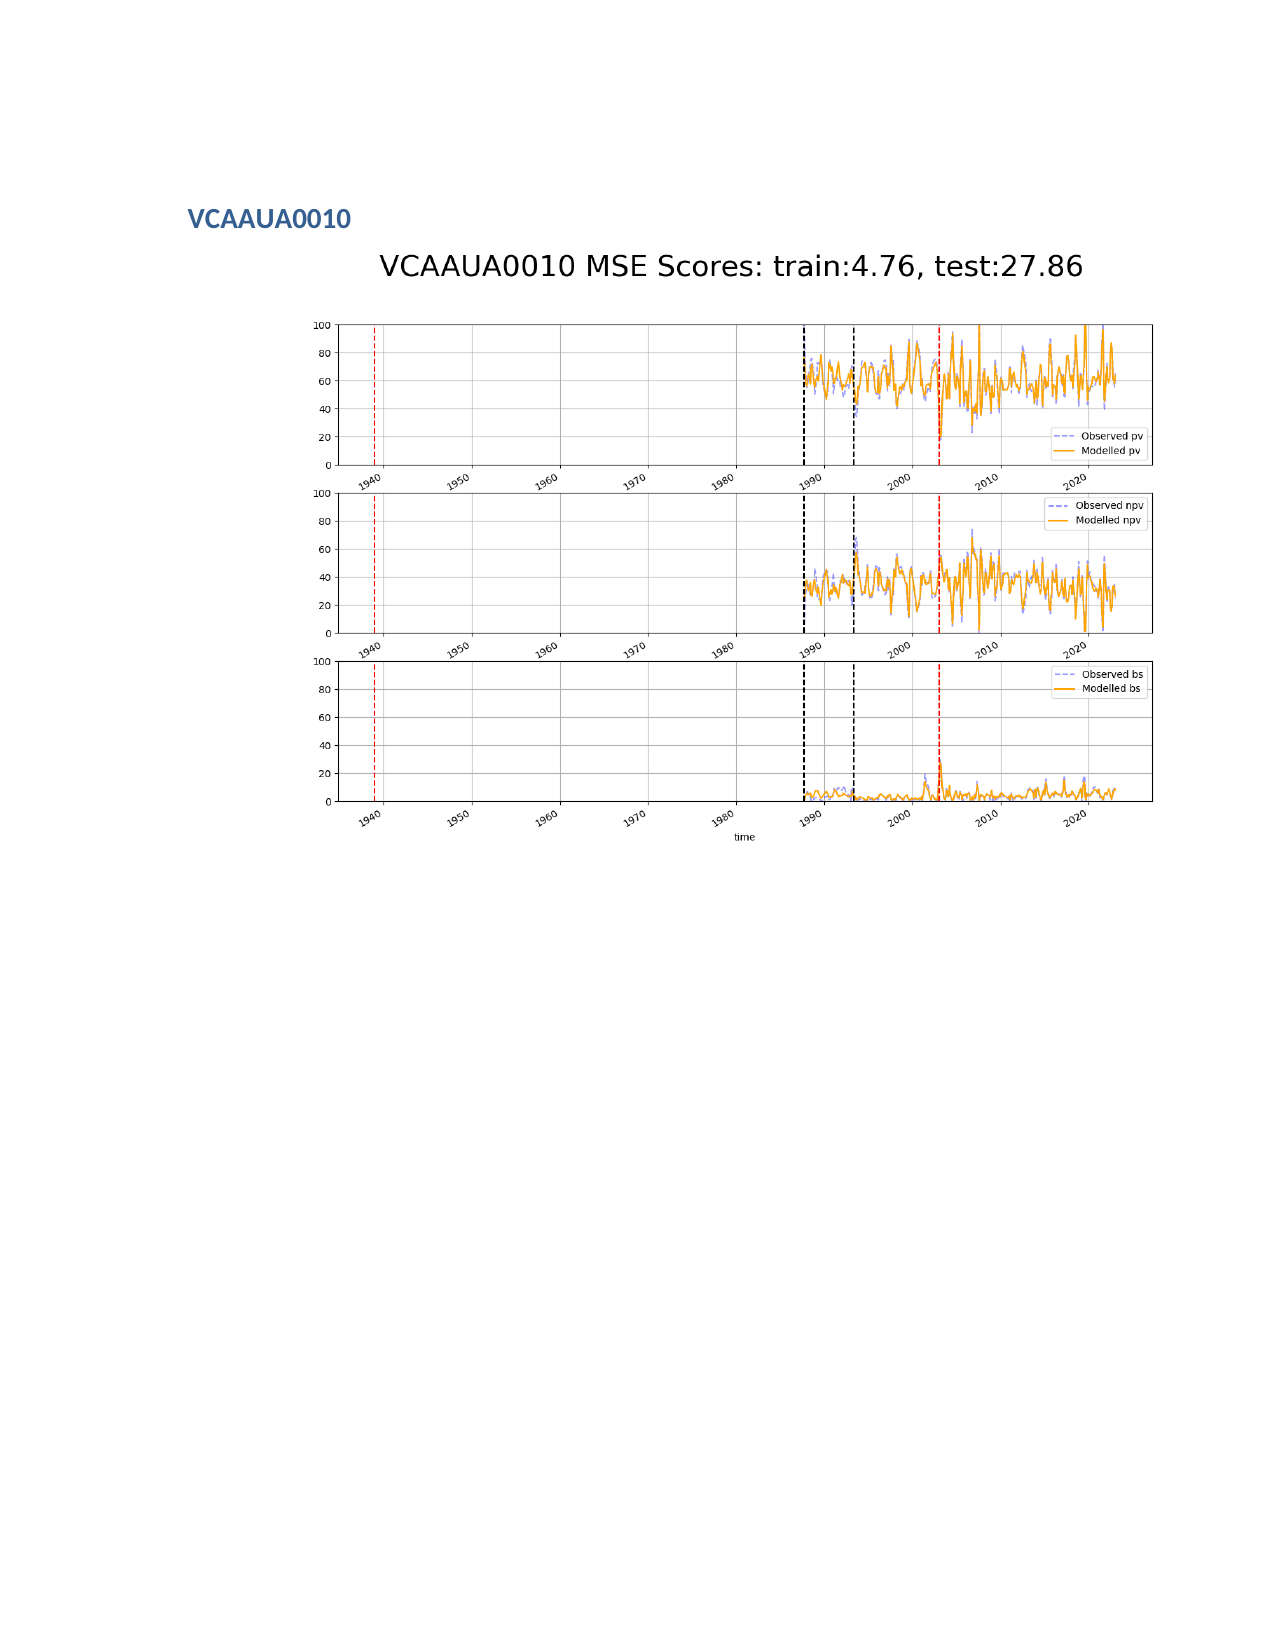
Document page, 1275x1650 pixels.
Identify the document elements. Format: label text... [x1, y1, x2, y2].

picture [206, 241, 1257, 941]
subtitle VCAAUA0010 [187, 200, 1087, 236]
